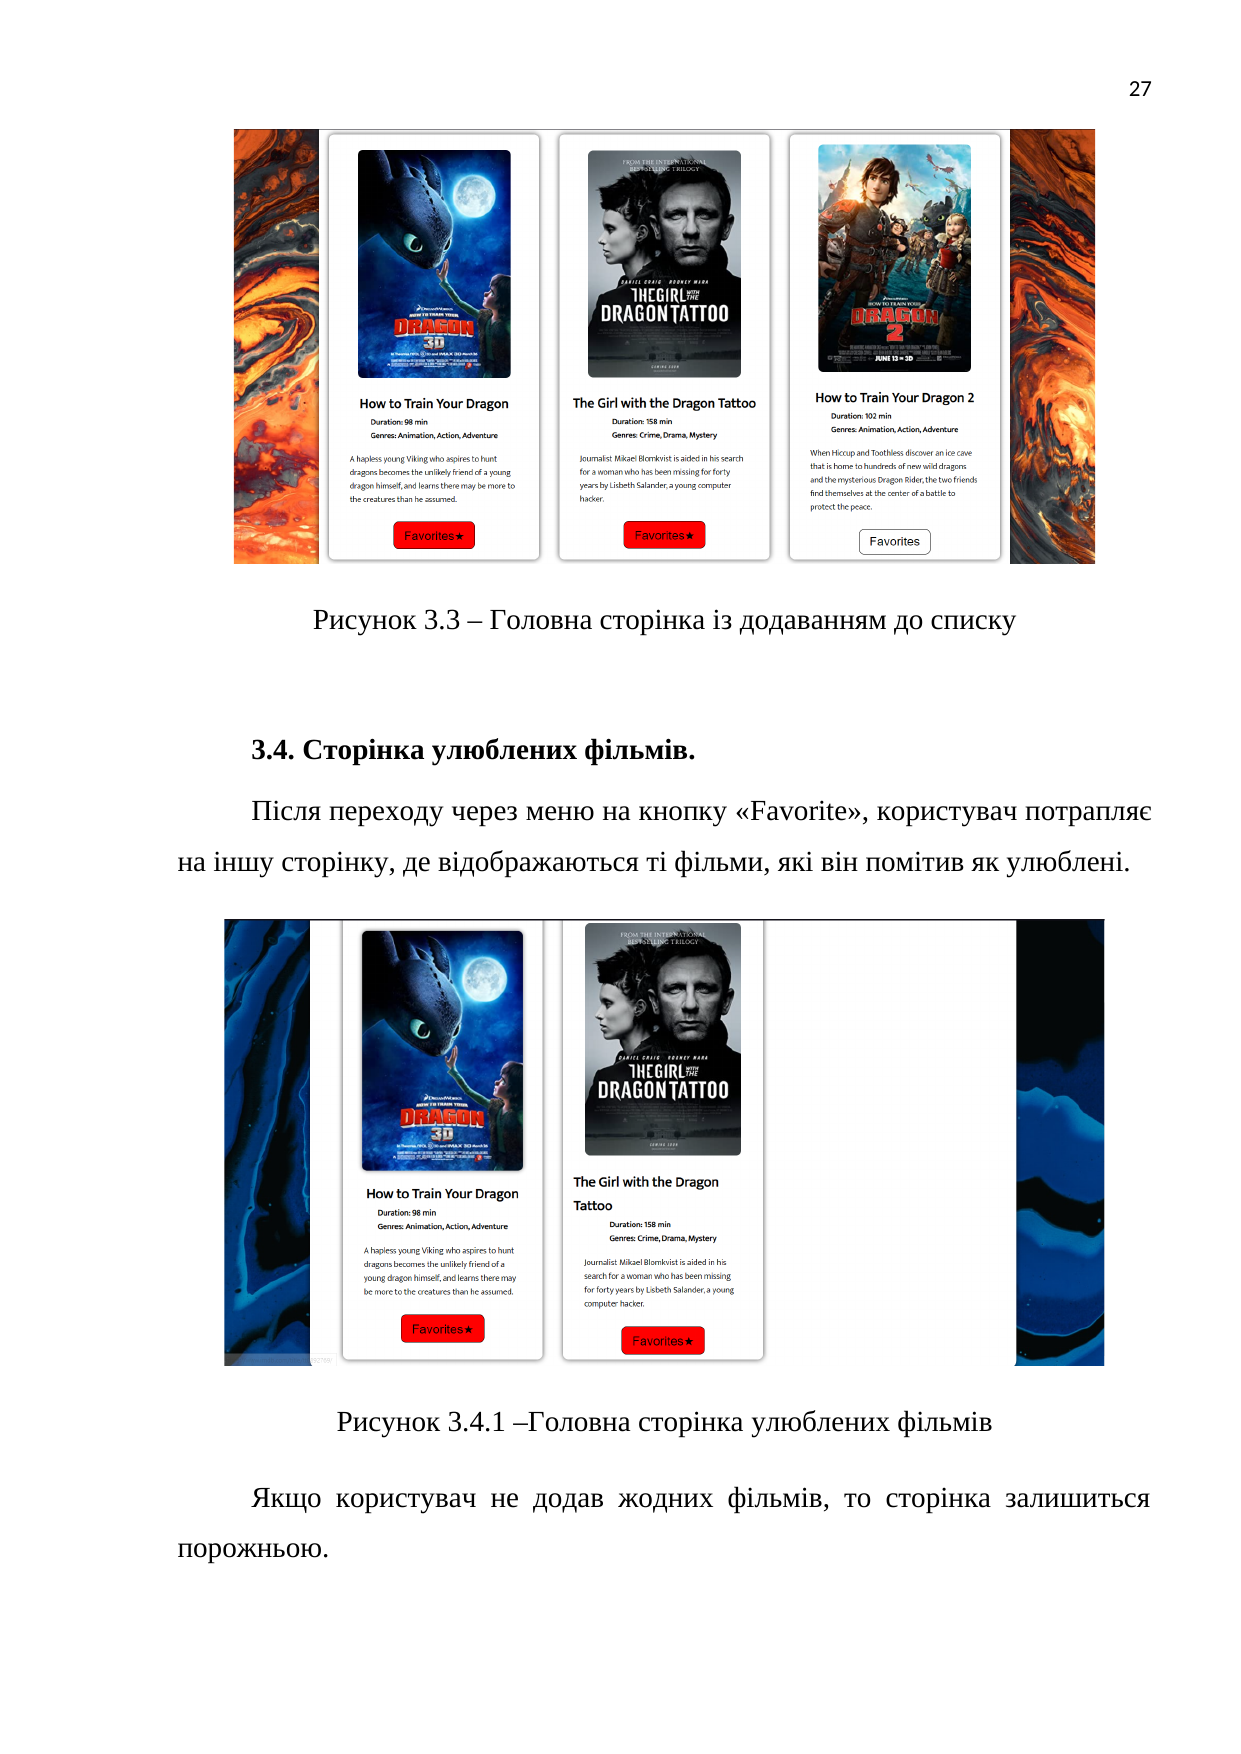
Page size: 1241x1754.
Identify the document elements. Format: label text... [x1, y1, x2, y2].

text Після переходу через меню на кнопку «Favorite», користувач потрапляє на іншу сторінку, де відображаються ті фільми, які він помітив як улюблені. [177, 793, 1152, 877]
text Рисунок 3.4.1 –Головна сторінка улюблених фільмів [177, 1404, 1152, 1438]
picture [233, 129, 1096, 564]
picture [224, 919, 1105, 1366]
text Якщо користувач не додав жодних фільмів, то сторінка залишиться порожньою. [177, 1480, 1152, 1564]
subtitle 3.4. Сторінка улюблених фільмів. [177, 732, 1152, 766]
text Рисунок 3.3 – Головна сторінка із додаванням до списку [177, 602, 1152, 636]
